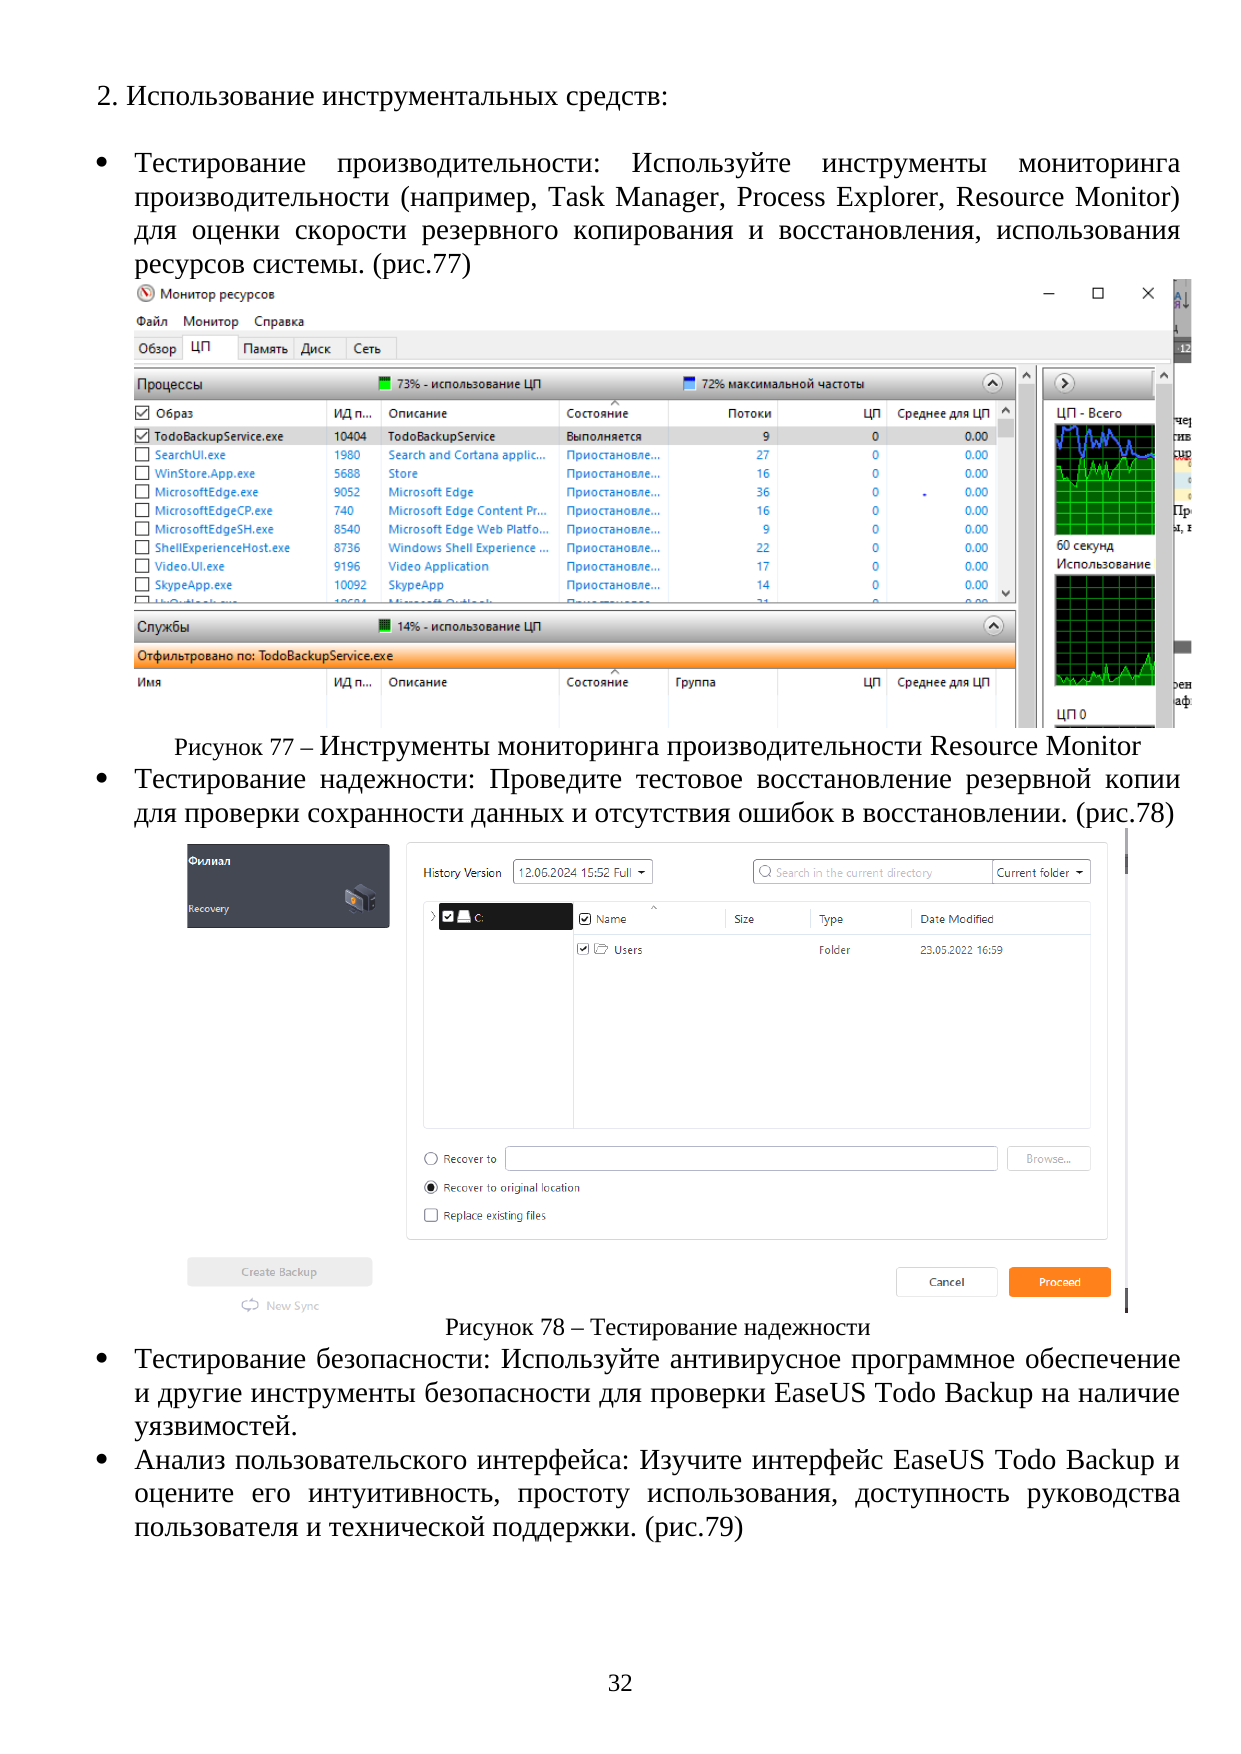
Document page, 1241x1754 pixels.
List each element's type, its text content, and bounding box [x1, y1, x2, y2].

picture [134, 279, 1192, 728]
picture [187, 828, 1128, 1313]
list Тестирование производительности: Используйте инструменты мониторинга производительности (например, Task Manager, Process Explorer, Resource Monitor) для оценки скорости резервного копирования и восстановления, использования ресурсов системы. (рис.77) [97, 145, 1181, 279]
list Анализ пользовательского интерфейса: Изучите интерфейс EaseUS Todo Backup и оцените его интуитивность, простоту использования, доступность руководства пользователя и технической поддержки. (рис.79) [97, 1442, 1181, 1542]
list Тестирование безопасности: Используйте антивирусное программное обеспечение и другие инструменты безопасности для проверки EaseUS Todo Backup на наличие уязвимостей. [97, 1341, 1181, 1442]
list Рисунок 77 – Инструменты мониторинга производительности Resource Monitor [134, 728, 1181, 761]
text 2. Использование инструментальных средств: [97, 78, 1181, 111]
list Рисунок 78 – Тестирование надежности [134, 1312, 1181, 1341]
list Тестирование надежности: Проведите тестовое восстановление резервной копии для проверки сохранности данных и отсутствия ошибок в восстановлении. (рис.78) [97, 761, 1181, 828]
